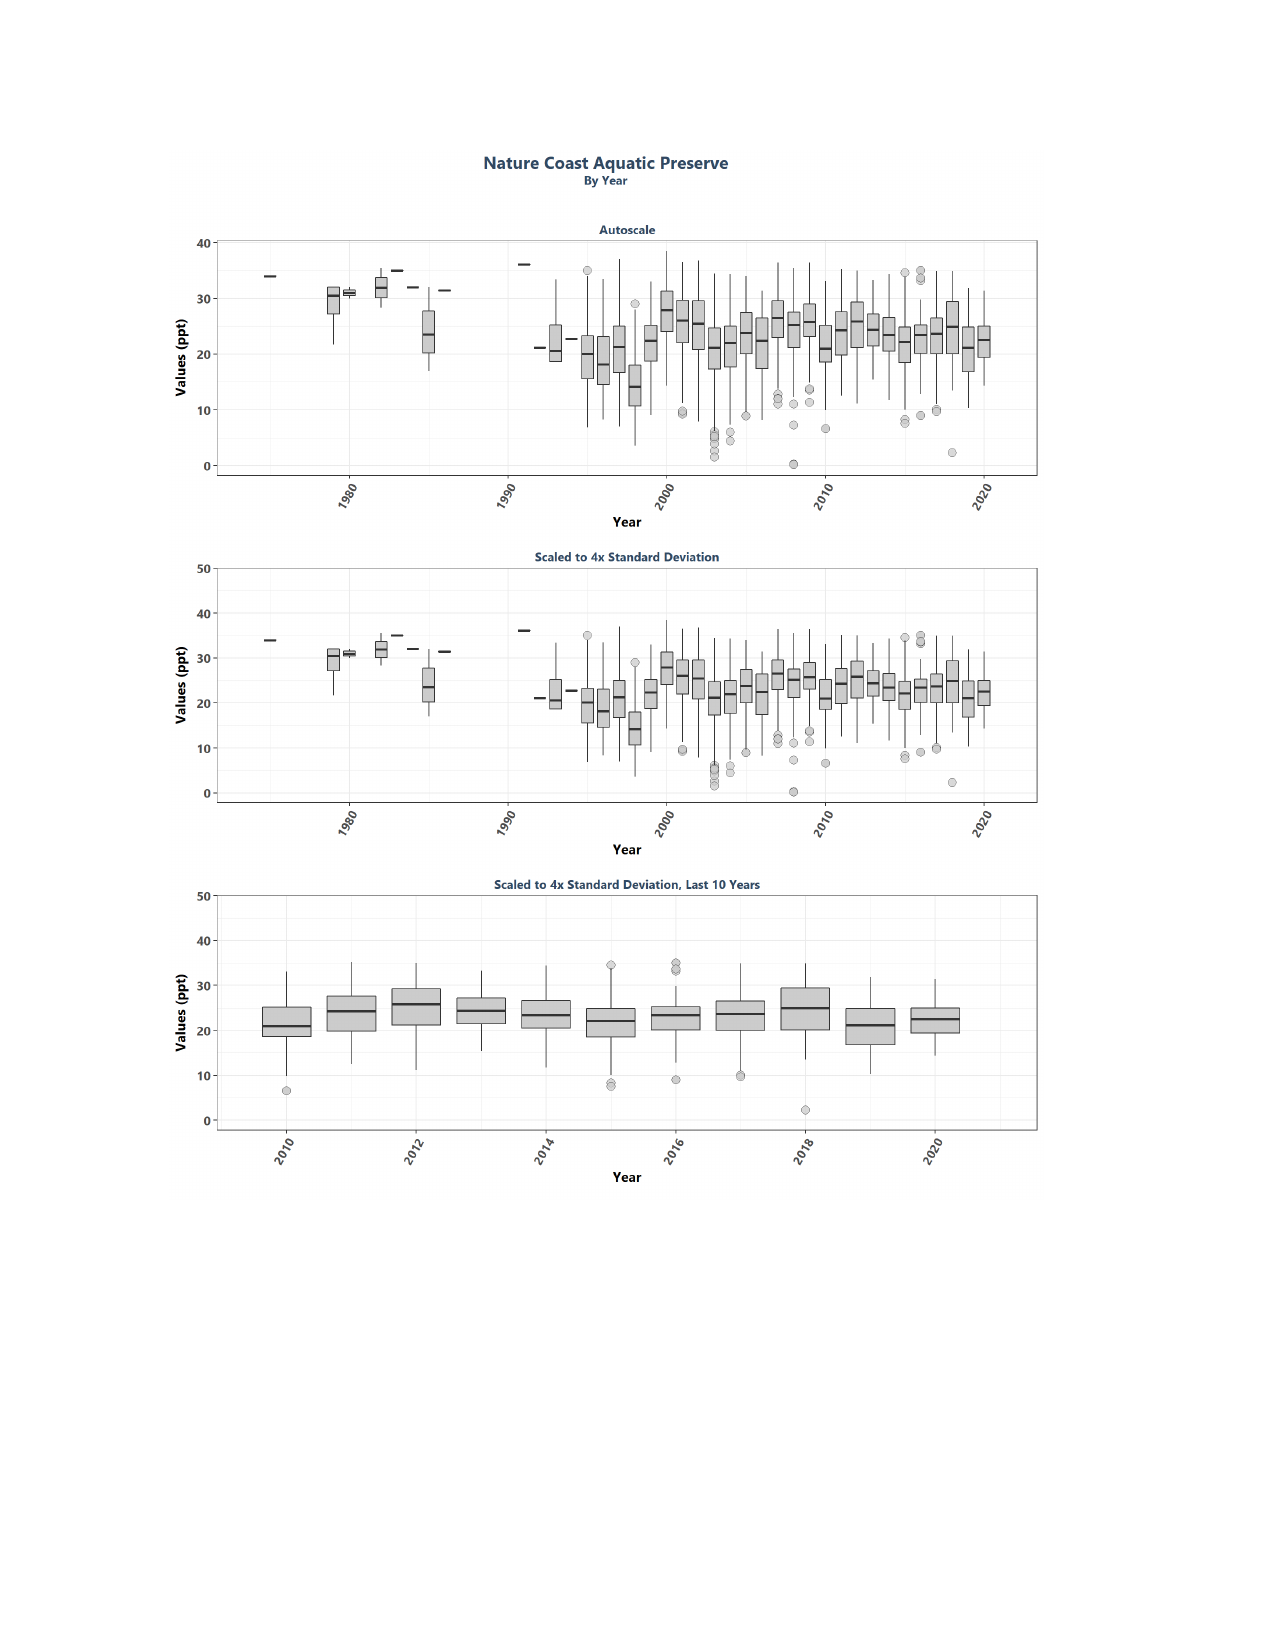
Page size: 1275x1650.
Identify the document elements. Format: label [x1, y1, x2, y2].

picture [168, 150, 1044, 1200]
